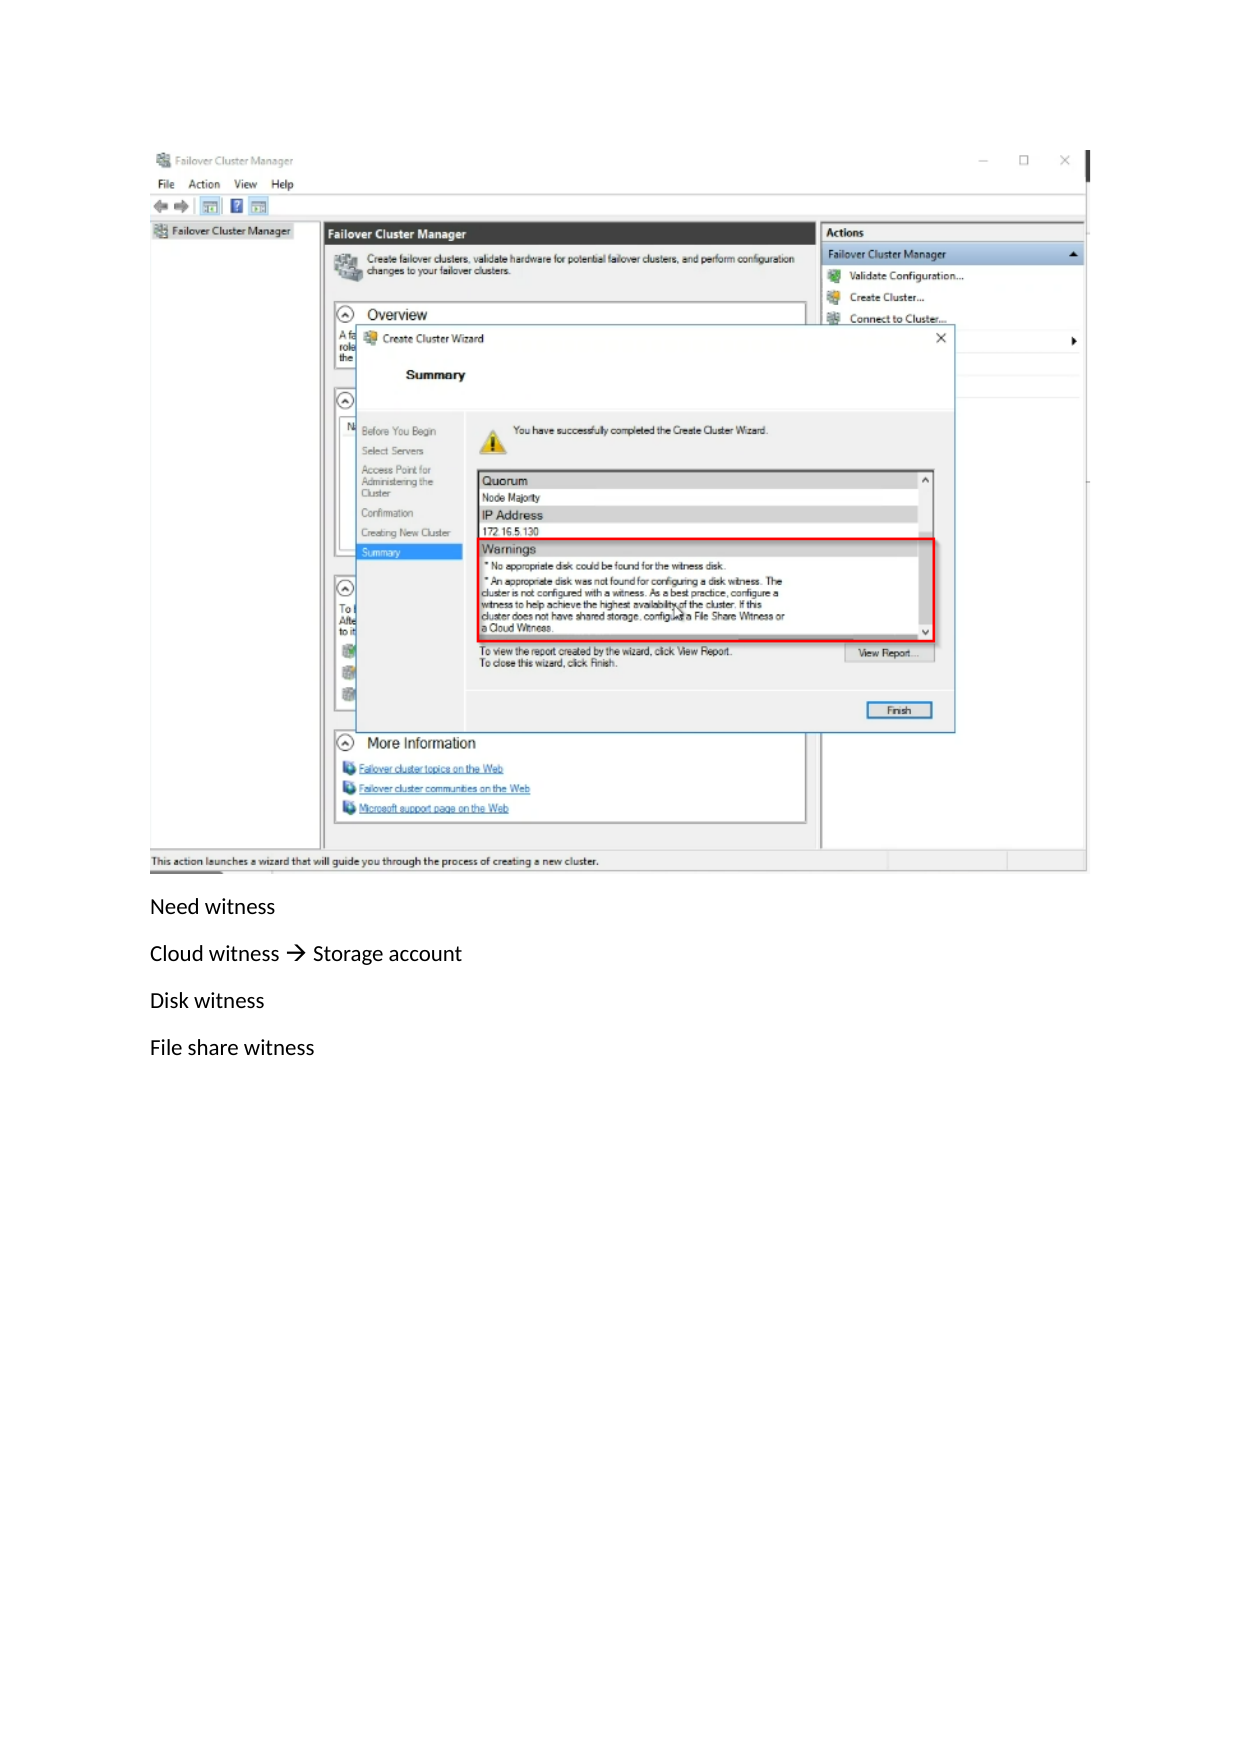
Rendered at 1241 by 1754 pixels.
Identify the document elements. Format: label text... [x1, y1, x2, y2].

text Disk witness [150, 986, 1090, 1014]
text Cloud witness Storage account [150, 939, 1090, 967]
picture [150, 150, 1091, 874]
text File share witness [150, 1033, 1090, 1061]
text Need witness [150, 892, 1090, 920]
